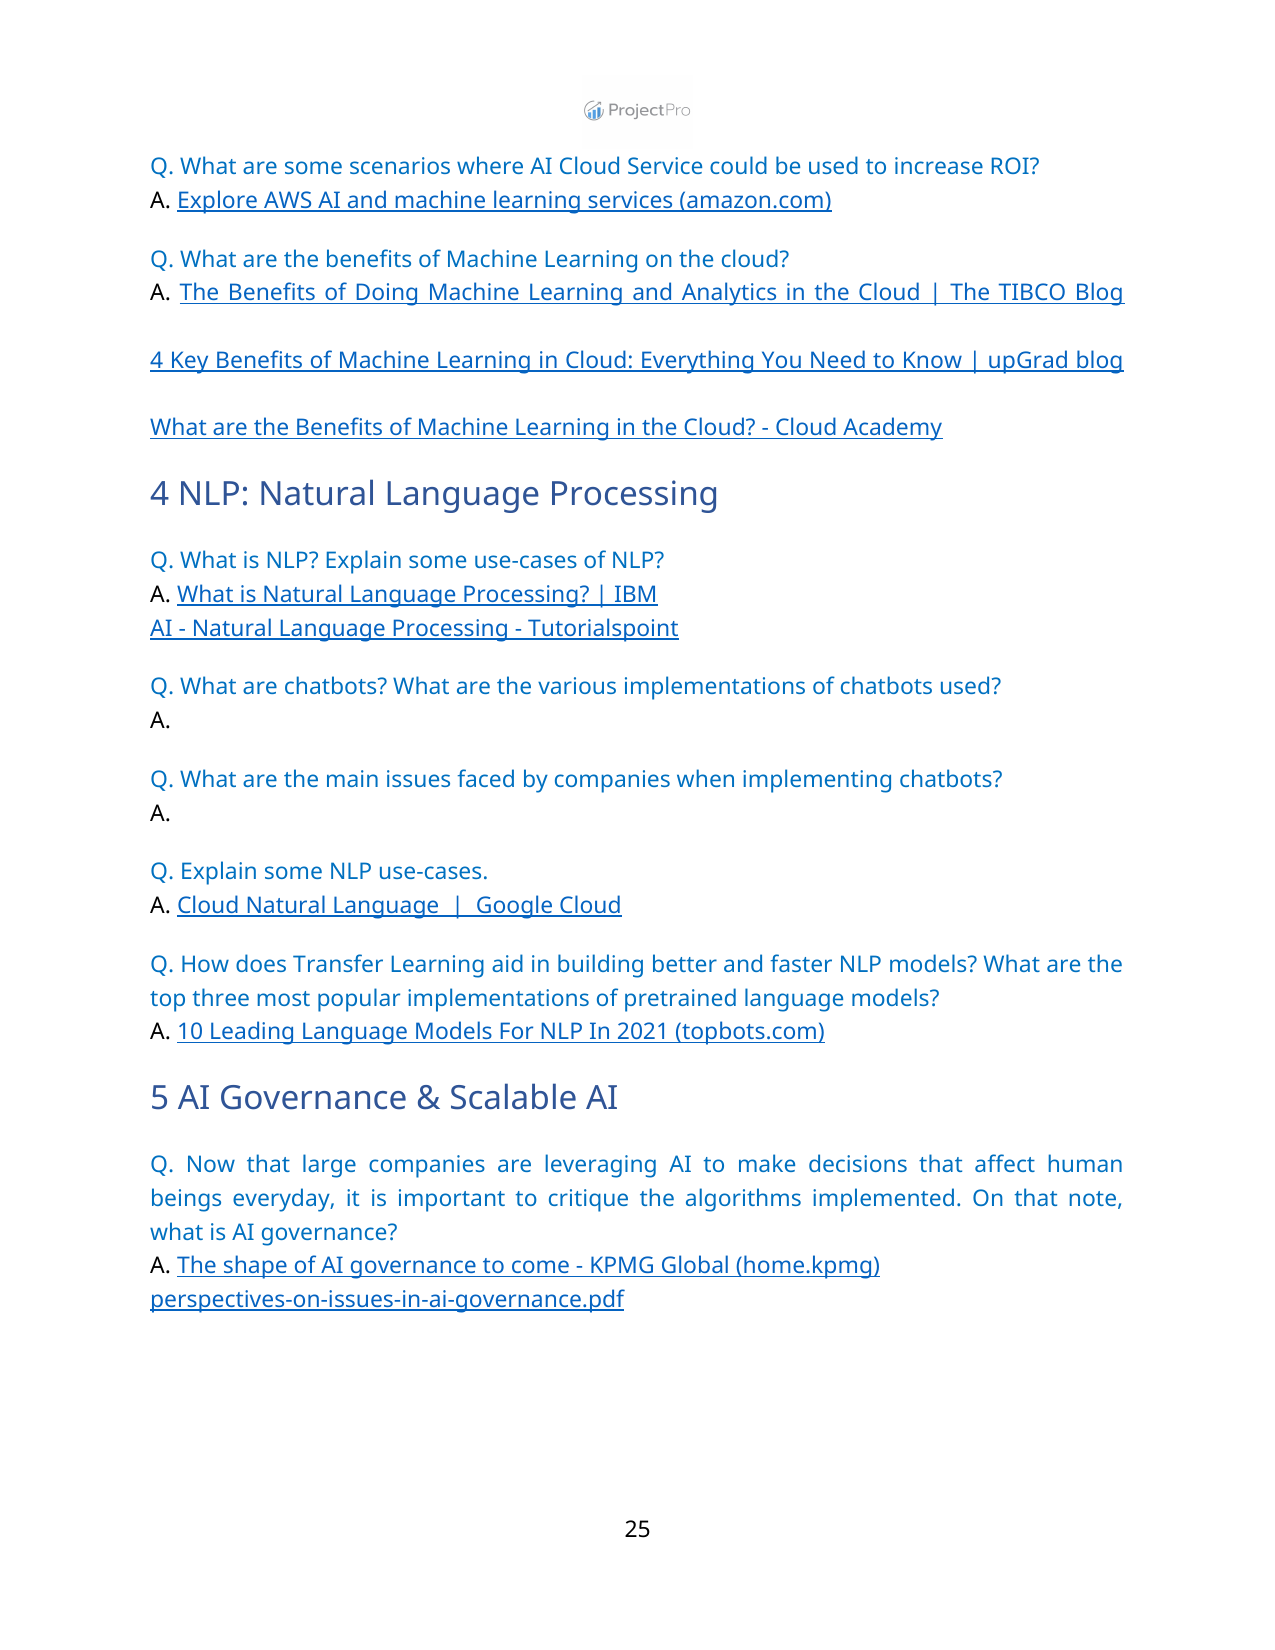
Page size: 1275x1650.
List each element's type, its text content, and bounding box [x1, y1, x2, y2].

subtitle 5 AI Governance & Scalable AI [150, 1074, 1125, 1119]
text A. [150, 796, 1125, 828]
subtitle Q. Explain some NLP use-cases. [150, 855, 1125, 886]
text A. The Benefits of Doing Machine Learning and Analytics in the Cloud | The TIBCO Blog 4 Key Benefits of Machine Learning in Cloud: Everything You Need to Know | upGrad blog What are the Benefits of Machine Learning in the Cloud? - Cloud Academy [150, 276, 1125, 442]
text A. 10 Leading Language Models For NLP In 2021 (topbots.com) [150, 1015, 1125, 1046]
text A. [150, 704, 1125, 735]
subtitle Q. Now that large companies are leveraging AI to make decisions that affect human beings everyday, it is important to critique the algorithms implemented. On that note, what is AI governance? [150, 1148, 1125, 1247]
text A. Cloud Natural Language | Google Cloud [150, 889, 1125, 920]
subtitle Q. How does Transfer Learning aid in building better and faster NLP models? What are the top three most popular implementations of pretrained language models? [150, 948, 1125, 1013]
subtitle Q. What are the benefits of Machine Learning on the cloud? [150, 242, 1125, 274]
subtitle Q. What are chatbots? What are the various implementations of chatbots used? [150, 670, 1125, 701]
subtitle Q. What are the main issues faced by companies when implementing chatbots? [150, 763, 1125, 794]
subtitle Q. What are some scenarios where AI Cloud Service could be used to increase ROI? [150, 150, 1125, 181]
text A. The shape of AI governance to come - KPMG Global (home.kpmg) perspectives-on-issues-in-ai-governance.pdf [150, 1249, 1125, 1348]
subtitle 4 NLP: Natural Language Processing [150, 470, 1125, 515]
subtitle Q. What is NLP? Explain some use-cases of NLP? [150, 544, 1125, 575]
text A. Explore AWS AI and machine learning services (amazon.com) [150, 184, 1125, 215]
text A. What is Natural Language Processing? | IBM AI - Natural Language Processing - Tutorialspoint [150, 578, 1125, 643]
picture [582, 75, 693, 149]
